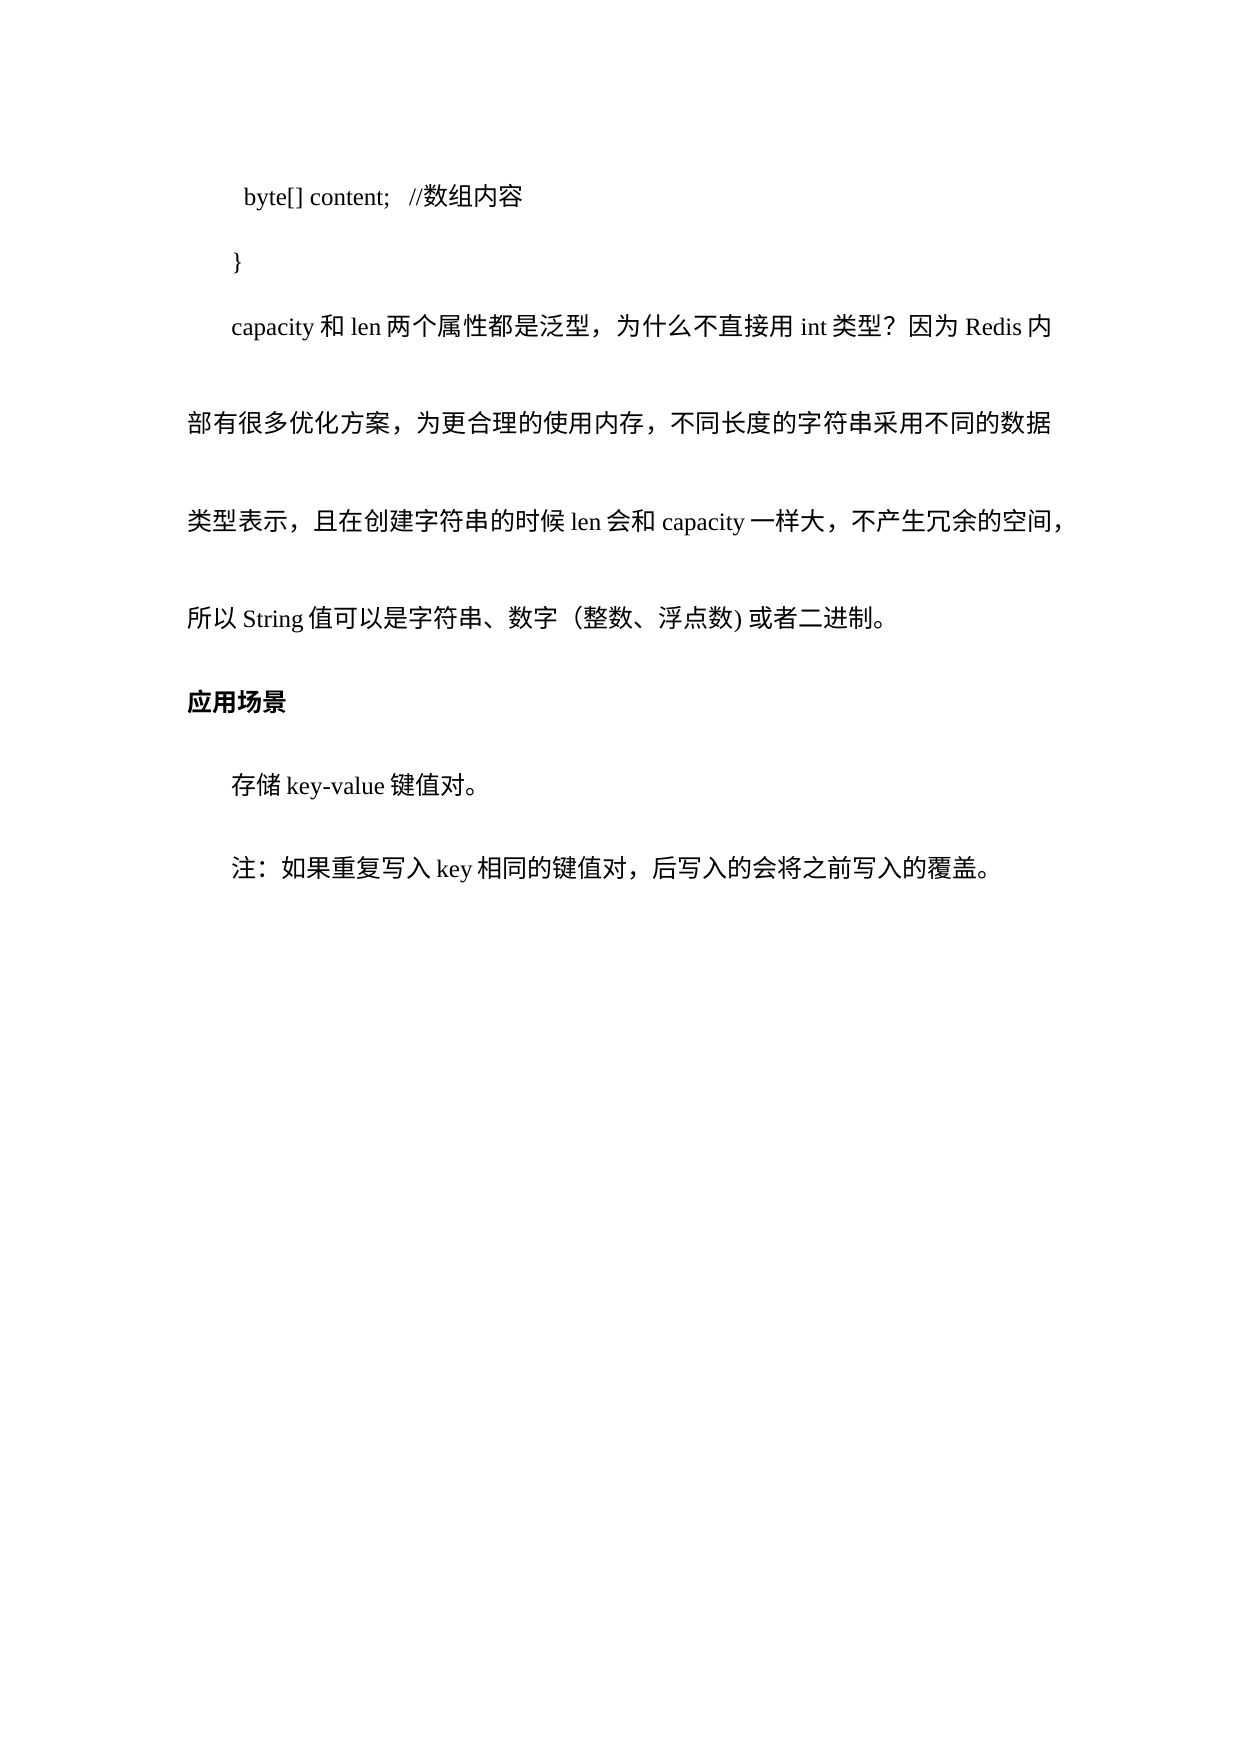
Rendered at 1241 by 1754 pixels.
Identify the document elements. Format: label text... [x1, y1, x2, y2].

text byte[] content; //数组内容 [187, 162, 1053, 227]
subtitle 应用场景 [187, 668, 1053, 733]
text capacity和len两个属性都是泛型，为什么不直接用int类型？因为Redis内部有很多优化方案，为更合理的使用内存，不同长度的字符串采用不同的数据类型表示，且在创建字符串的时候len会和capacity一样大，不产生冗余的空间，所以String值可以是字符串、数字（整数、浮点数) 或者二进制。 [187, 292, 1053, 649]
text } [187, 245, 1053, 278]
text 存储key-value键值对。 [187, 751, 1053, 816]
text 注：如果重复写入key相同的键值对，后写入的会将之前写入的覆盖。 [187, 834, 1053, 899]
